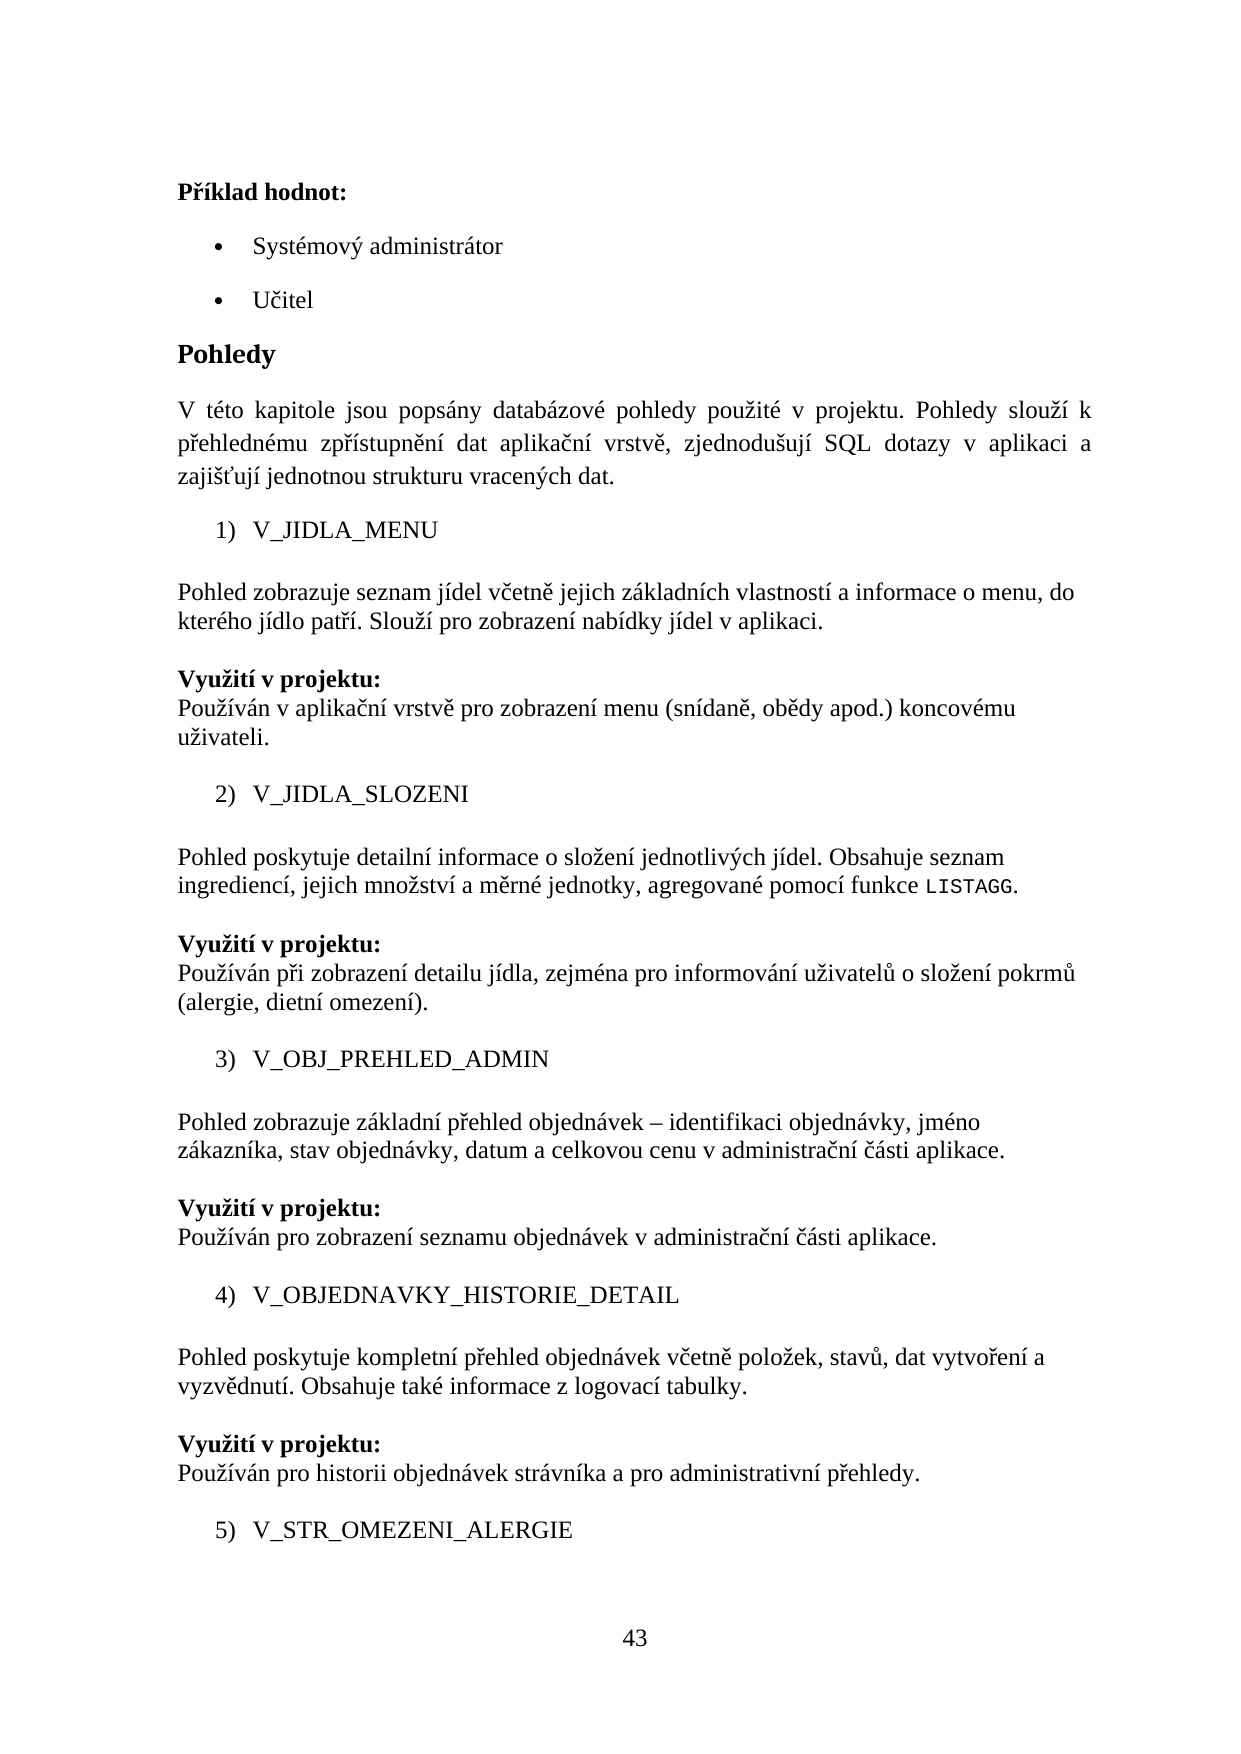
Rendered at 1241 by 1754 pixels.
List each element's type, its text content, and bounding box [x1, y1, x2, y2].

text Využití v projektu: Používán pro historii objednávek strávníka a pro administrativní přehledy. [177, 1429, 1092, 1486]
list V_JIDLA_SLOZENI [215, 779, 1092, 808]
text Využití v projektu: Používán pro zobrazení seznamu objednávek v administrační části aplikace. [177, 1193, 1092, 1251]
list Systémový administrátor [215, 231, 1092, 260]
text Pohled poskytuje detailní informace o složení jednotlivých jídel. Obsahuje seznam ingrediencí, jejich množství a měrné jednotky, agregované pomocí funkce LISTAGG. [177, 842, 1092, 900]
subtitle Pohledy [177, 339, 1092, 370]
text V této kapitole jsou popsány databázové pohledy použité v projektu. Pohledy slouží k přehlednému zpřístupnění dat aplikační vrstvě, zjednodušují SQL dotazy v aplikaci a zajišťují jednotnou strukturu vracených dat. [177, 395, 1092, 490]
list V_OBJ_PREHLED_ADMIN [215, 1044, 1092, 1073]
text Pohled zobrazuje seznam jídel včetně jejich základních vlastností a informace o menu, do kterého jídlo patří. Slouží pro zobrazení nabídky jídel v aplikaci. [177, 577, 1092, 635]
text Pohled zobrazuje základní přehled objednávek – identifikaci objednávky, jméno zákazníka, stav objednávky, datum a celkovou cenu v administrační části aplikace. [177, 1107, 1092, 1164]
list V_JIDLA_MENU [215, 515, 1092, 544]
text Využití v projektu: Používán v aplikační vrstvě pro zobrazení menu (snídaně, obědy apod.) koncovému uživateli. [177, 664, 1092, 750]
text Příklad hodnot: [177, 177, 1092, 206]
list V_OBJEDNAVKY_HISTORIE_DETAIL [215, 1280, 1092, 1309]
list Učitel [215, 285, 1092, 314]
text Pohled poskytuje kompletní přehled objednávek včetně položek, stavů, dat vytvoření a vyzvědnutí. Obsahuje také informace z logovací tabulky. [177, 1342, 1092, 1400]
list V_STR_OMEZENI_ALERGIE [215, 1516, 1092, 1544]
text Využití v projektu: Používán při zobrazení detailu jídla, zejména pro informování uživatelů o složení pokrmů (alergie, dietní omezení). [177, 929, 1092, 1015]
